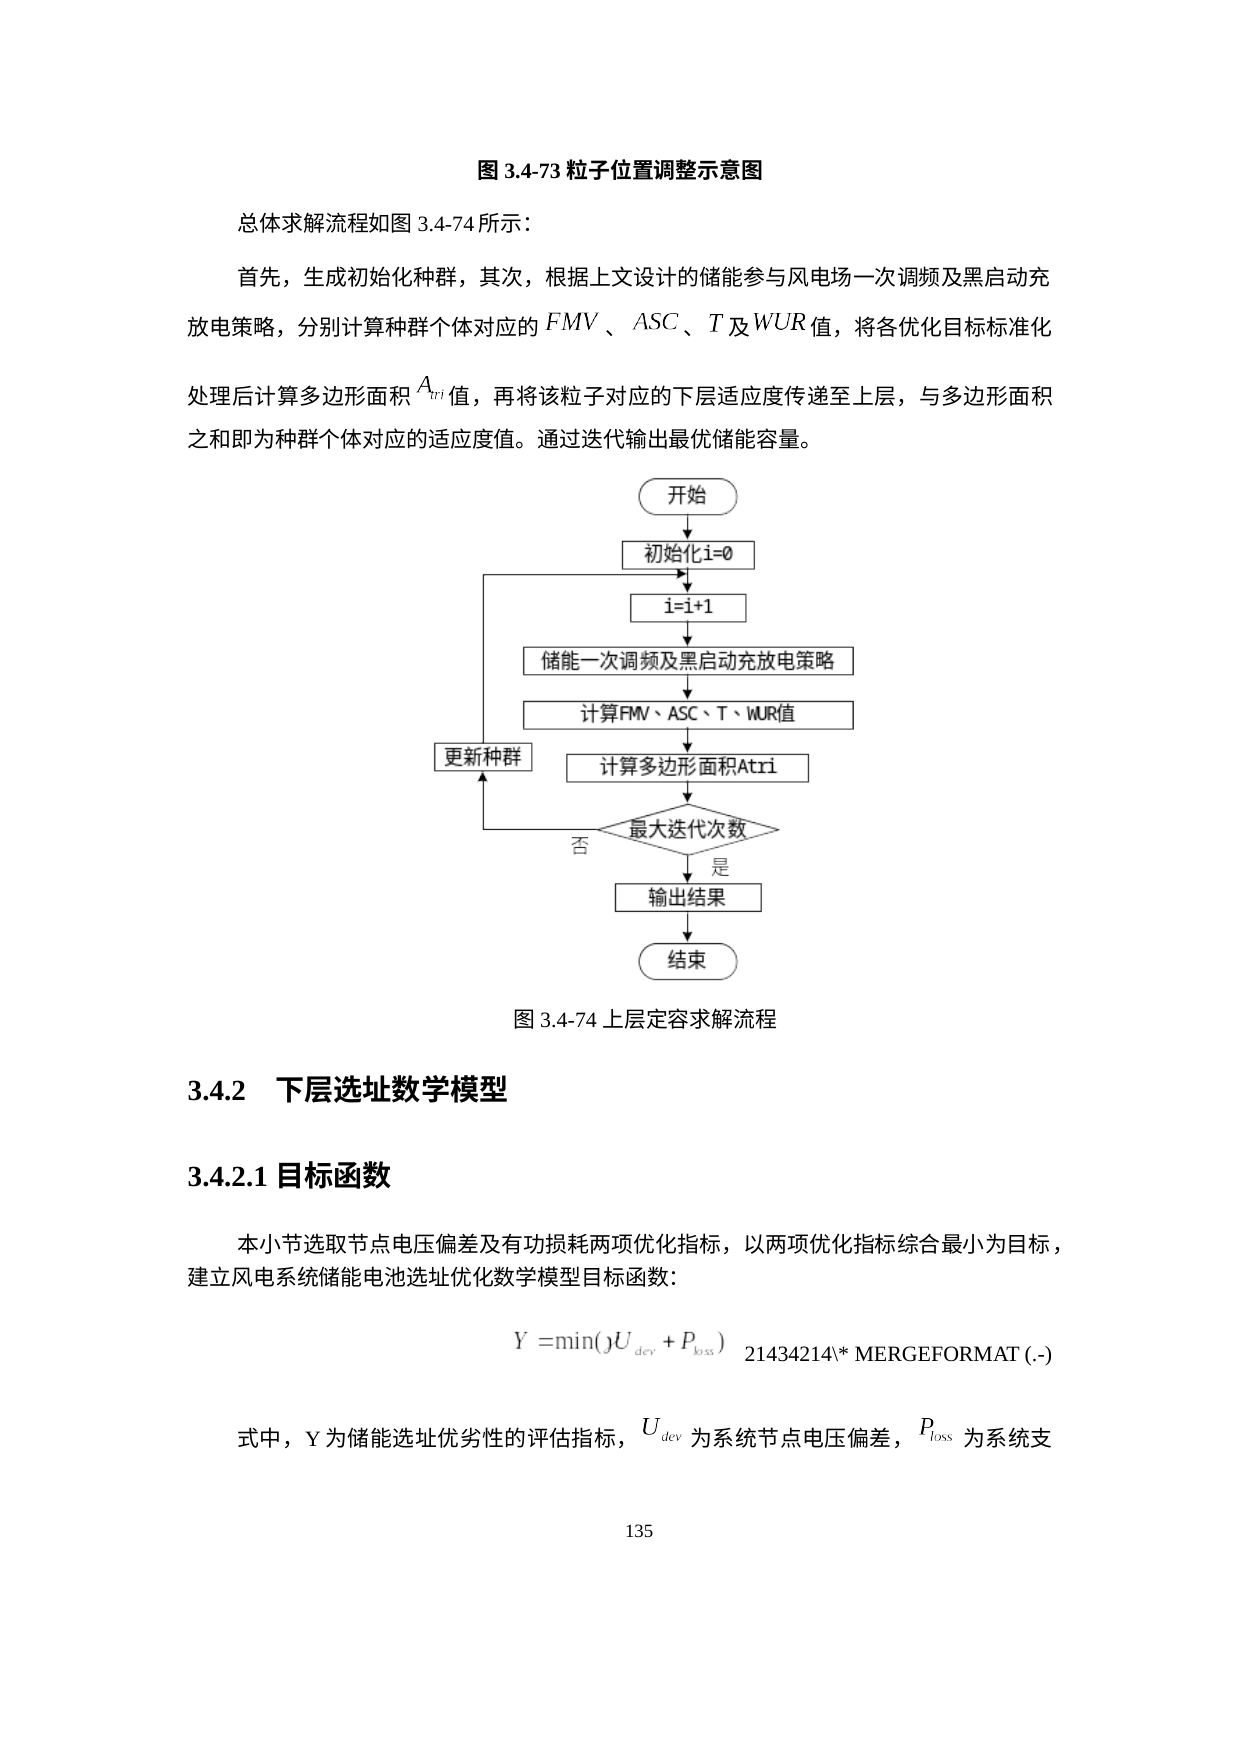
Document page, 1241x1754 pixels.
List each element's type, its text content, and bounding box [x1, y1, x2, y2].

subtitle 下层选址数学模型 [187, 1055, 1053, 1120]
text 本小节选取节点电压偏差及有功损耗两项优化指标，以两项优化指标综合最小为目标，建立风电系统储能电池选址优化数学模型目标函数： [187, 1227, 1053, 1292]
text 首先，生成初始化种群，其次，根据上文设计的储能参与风电场一次调频及黑启动充放电策略，分别计算种群个体对应的、、及值，将各优化目标标准化处理后计算多边形面积值，再将该粒子对应的下层适应度传递至上层，与多边形面积之和即为种群个体对应的适应度值。通过迭代输出最优储能容量。 [187, 259, 1053, 454]
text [187, 1399, 1053, 1464]
subtitle 目标函数 [187, 1141, 1053, 1206]
